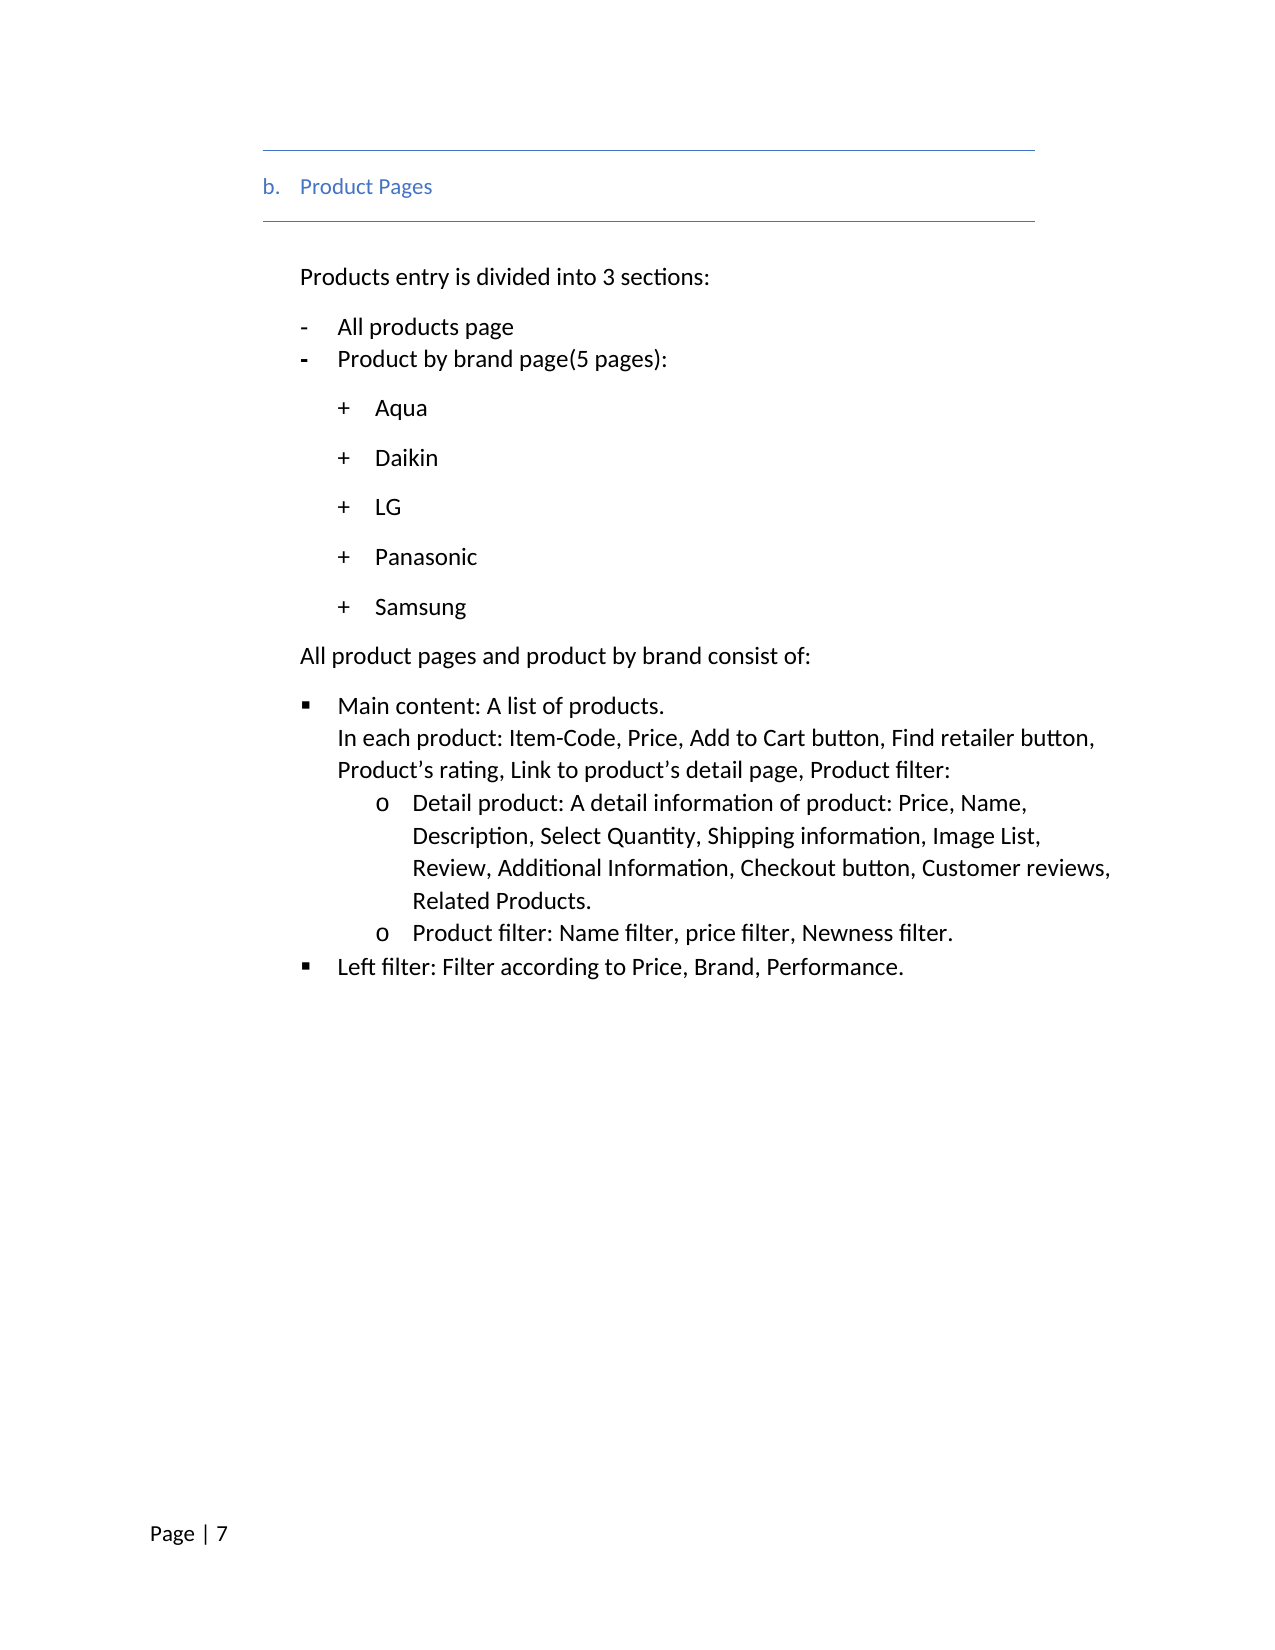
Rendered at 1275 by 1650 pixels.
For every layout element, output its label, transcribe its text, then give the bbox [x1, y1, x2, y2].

text + Aqua [337, 392, 1125, 423]
text All product pages and product by brand consist of: [225, 640, 1125, 671]
list Detail product: A detail information of product: Price, Name, Description, Select Quantity, Shipping information, Image List, Review, Additional Information, Checkout button, Customer reviews, Related Products. [375, 787, 1125, 915]
text + Samsung [337, 591, 1125, 621]
text Products entry is divided into 3 sections: [225, 261, 1125, 292]
list Product filter: Name filter, price filter, Newness filter. [375, 917, 1125, 949]
text + LG [337, 491, 1125, 522]
list Left filter: Filter according to Price, Brand, Performance. [300, 951, 1125, 981]
text + Daikin [337, 442, 1125, 472]
list In each product: Item-Code, Price, Add to Cart button, Find retailer button, Product’s rating, Link to product’s detail page, Product filter: [337, 722, 1125, 785]
list All products page [300, 311, 1125, 342]
list Product by brand page(5 pages): [300, 343, 1125, 374]
text + Panasonic [337, 541, 1125, 572]
list Main content: A list of products. [300, 690, 1125, 720]
list Product Pages [262, 151, 1035, 222]
